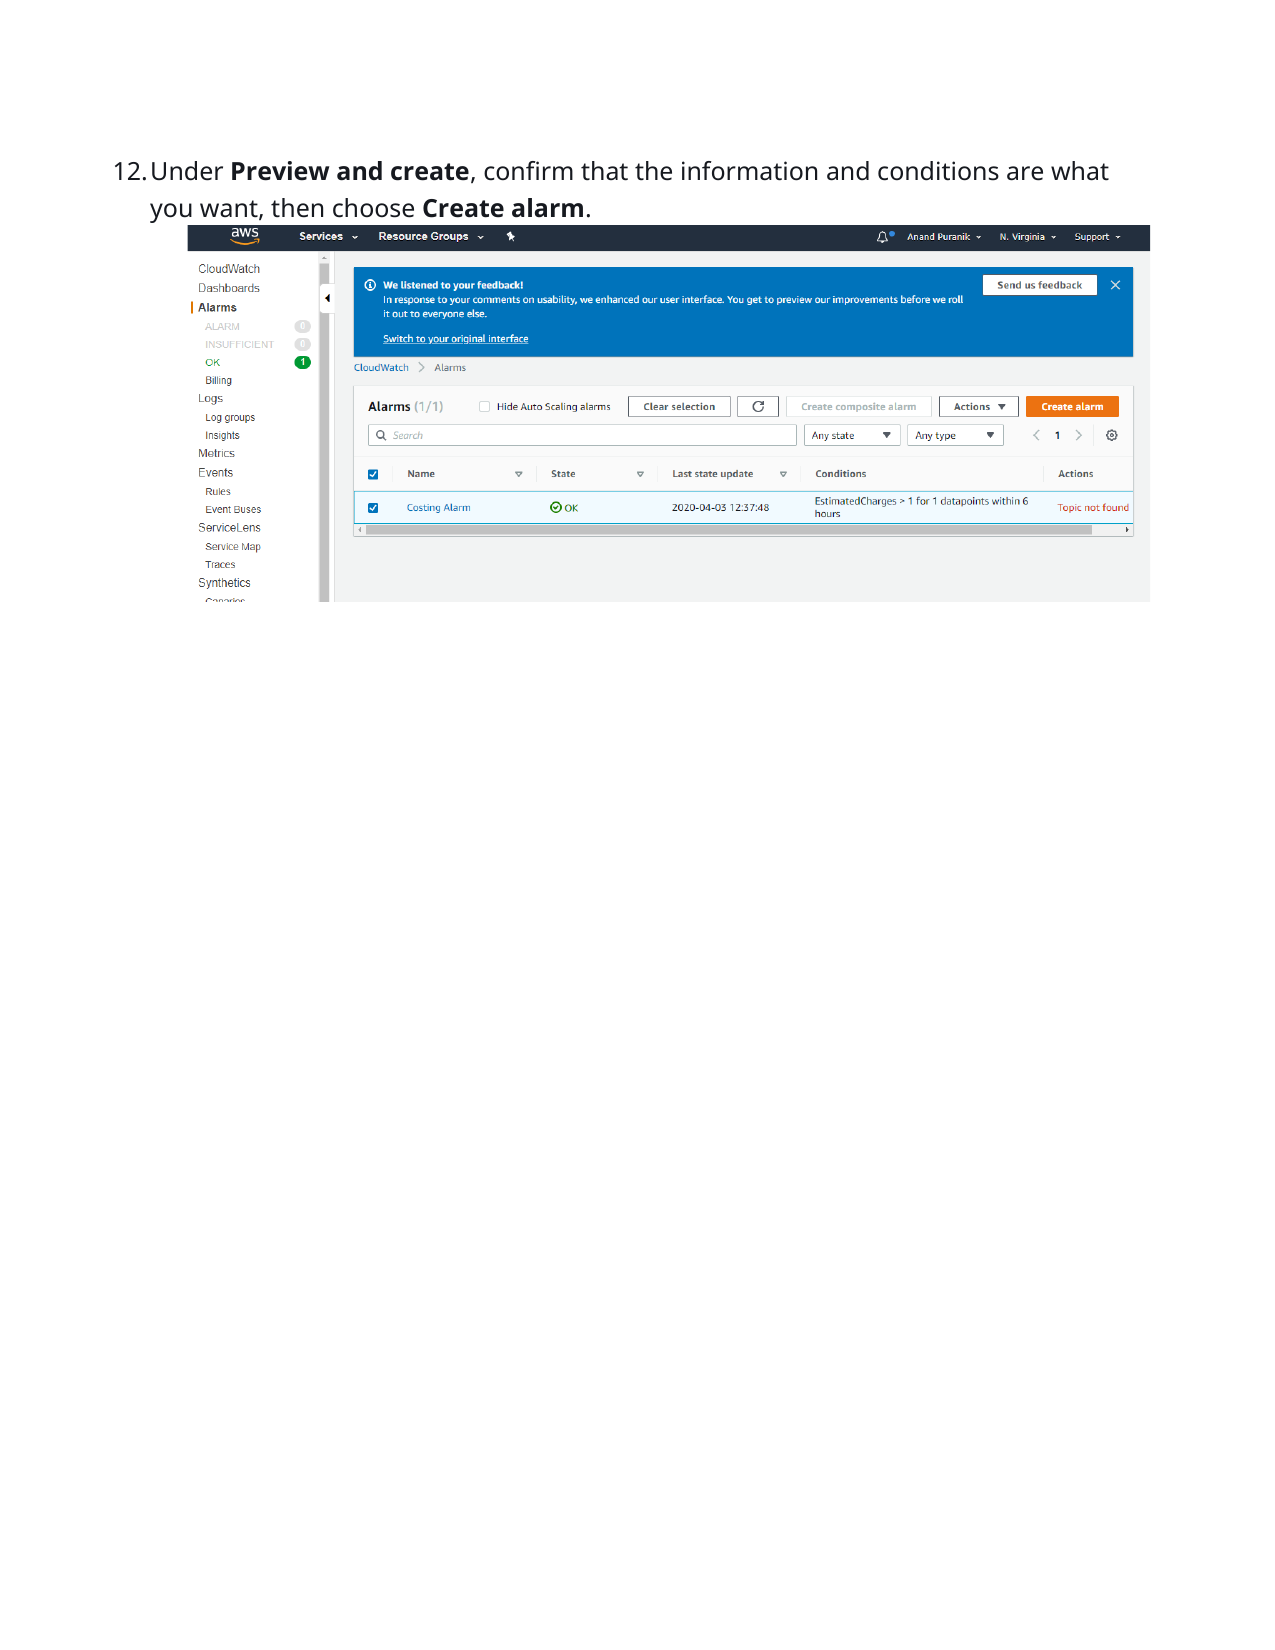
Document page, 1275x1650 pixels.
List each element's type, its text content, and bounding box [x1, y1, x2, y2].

picture [187, 225, 1150, 602]
list Under Preview and create, confirm that the information and conditions are what you want, then choose Create alarm. [112, 150, 1125, 225]
